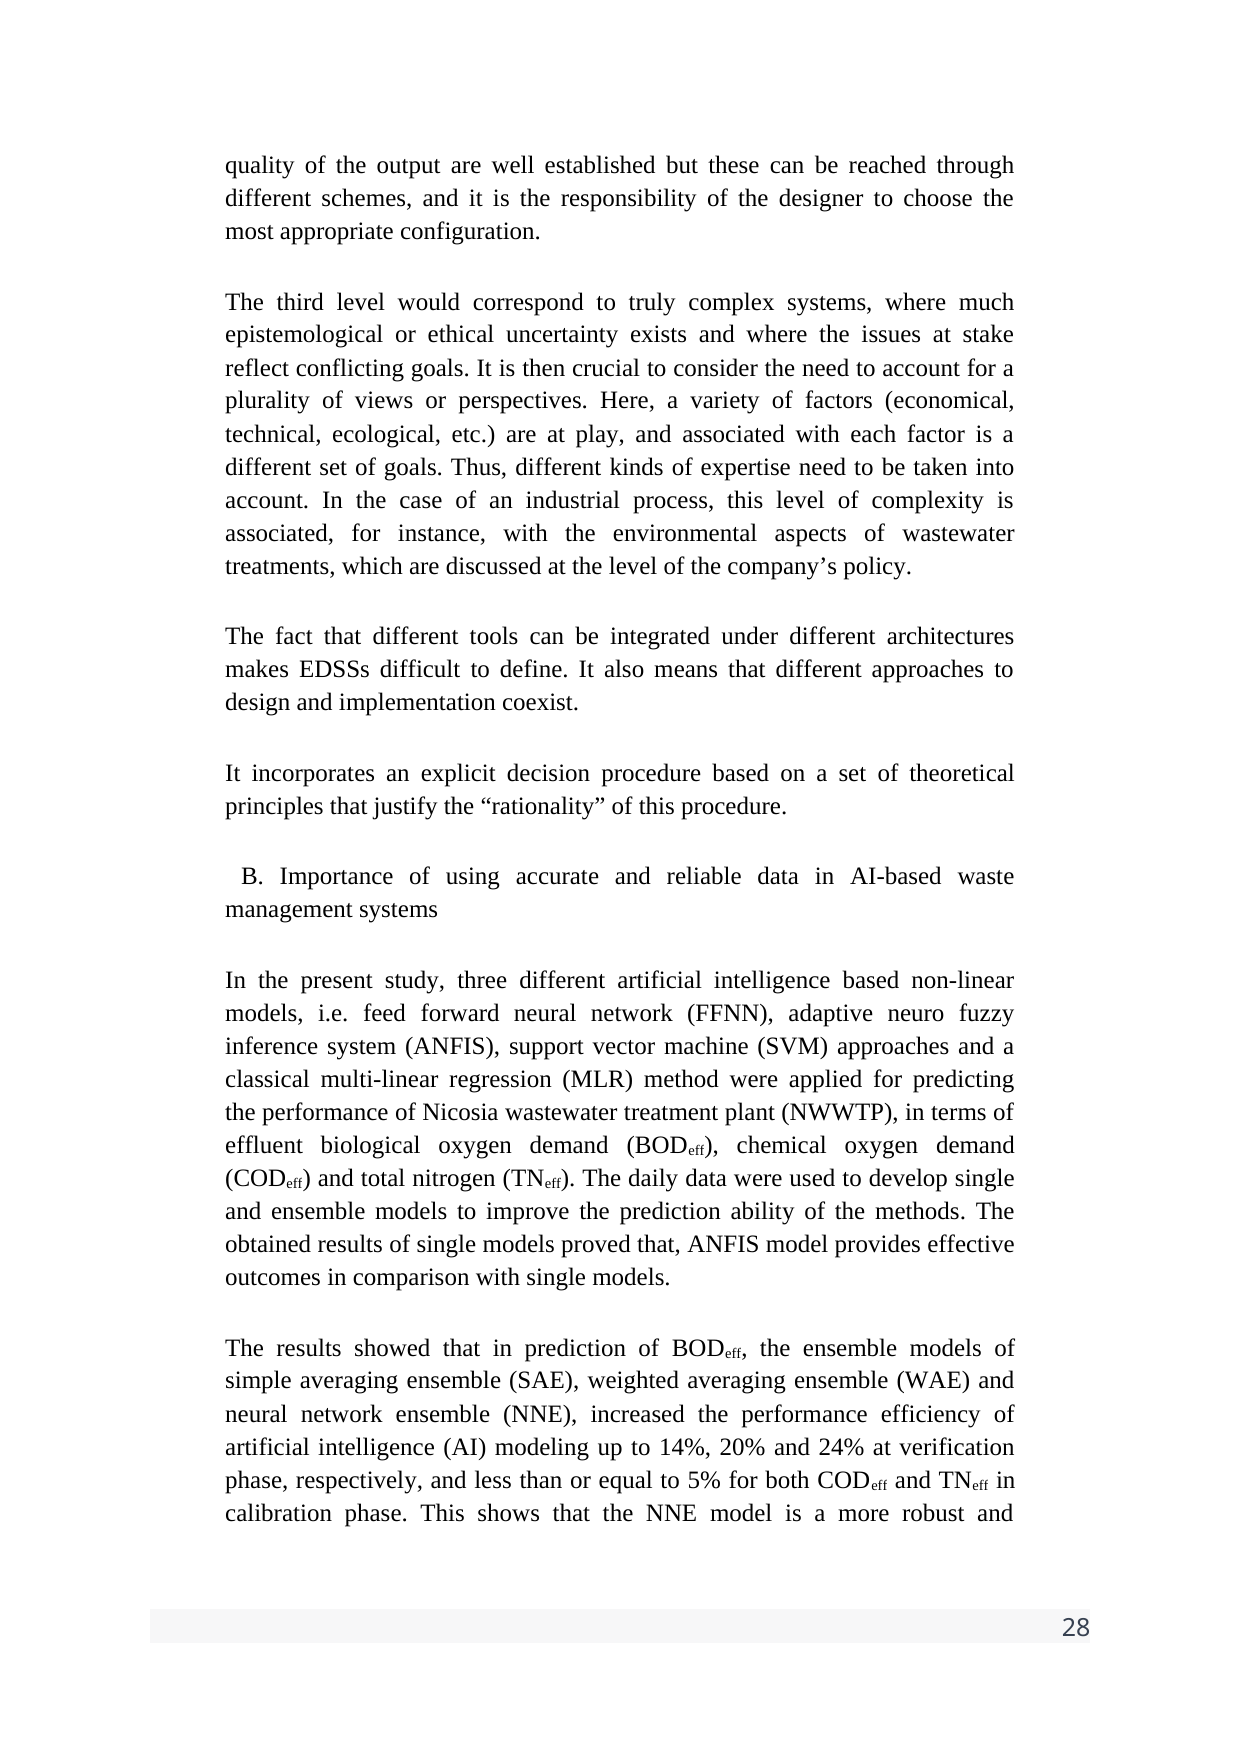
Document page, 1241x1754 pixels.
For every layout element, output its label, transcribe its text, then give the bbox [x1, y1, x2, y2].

text B. Importance of using accurate and reliable data in AI-based waste management systems [225, 890, 1015, 923]
text The fact that different tools can be integrated under different architectures makes EDSSs difficult to define. It also means that different approaches to design and implementation coexist. [225, 683, 1015, 716]
text It incorporates an explicit decision procedure based on a set of theoretical principles that justify the “rationality” of this procedure. [225, 787, 1015, 819]
